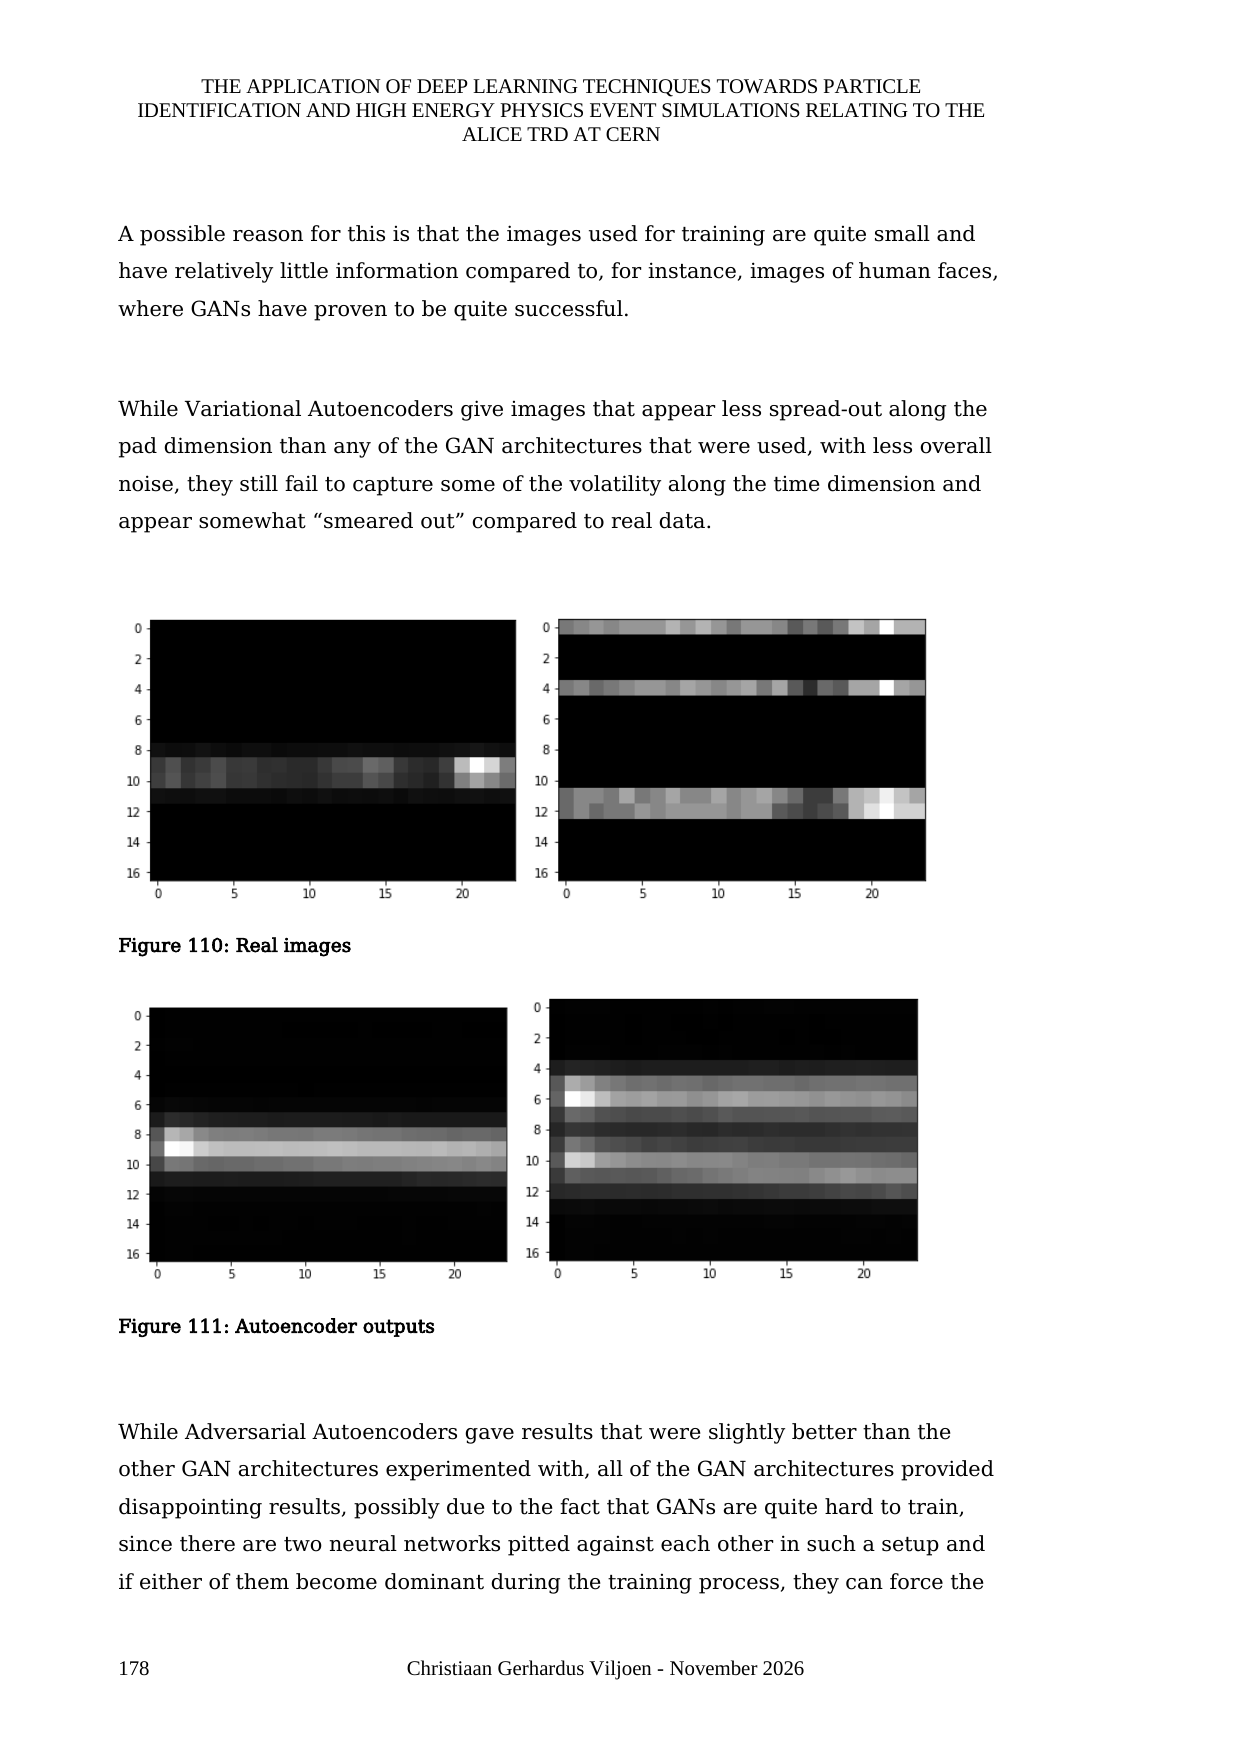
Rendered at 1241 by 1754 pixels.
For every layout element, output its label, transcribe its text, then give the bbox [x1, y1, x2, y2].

picture [118, 987, 929, 1289]
text A possible reason for this is that the images used for training are quite small and have relatively little information compared to, for instance, images of human faces, where GANs have proven to be quite successful. [118, 221, 1004, 321]
text While Variational Autoencoders give images that appear less spread-out along the pad dimension than any of the GAN architectures that were used, with less overall noise, they still fail to capture some of the volatility along the time dimension and appear somewhat “smeared out” compared to real data. [118, 396, 1004, 533]
text Figure 110: Real images [118, 933, 1004, 956]
picture [118, 608, 937, 909]
text Figure 111: Autoencoder outputs [118, 1314, 1004, 1336]
